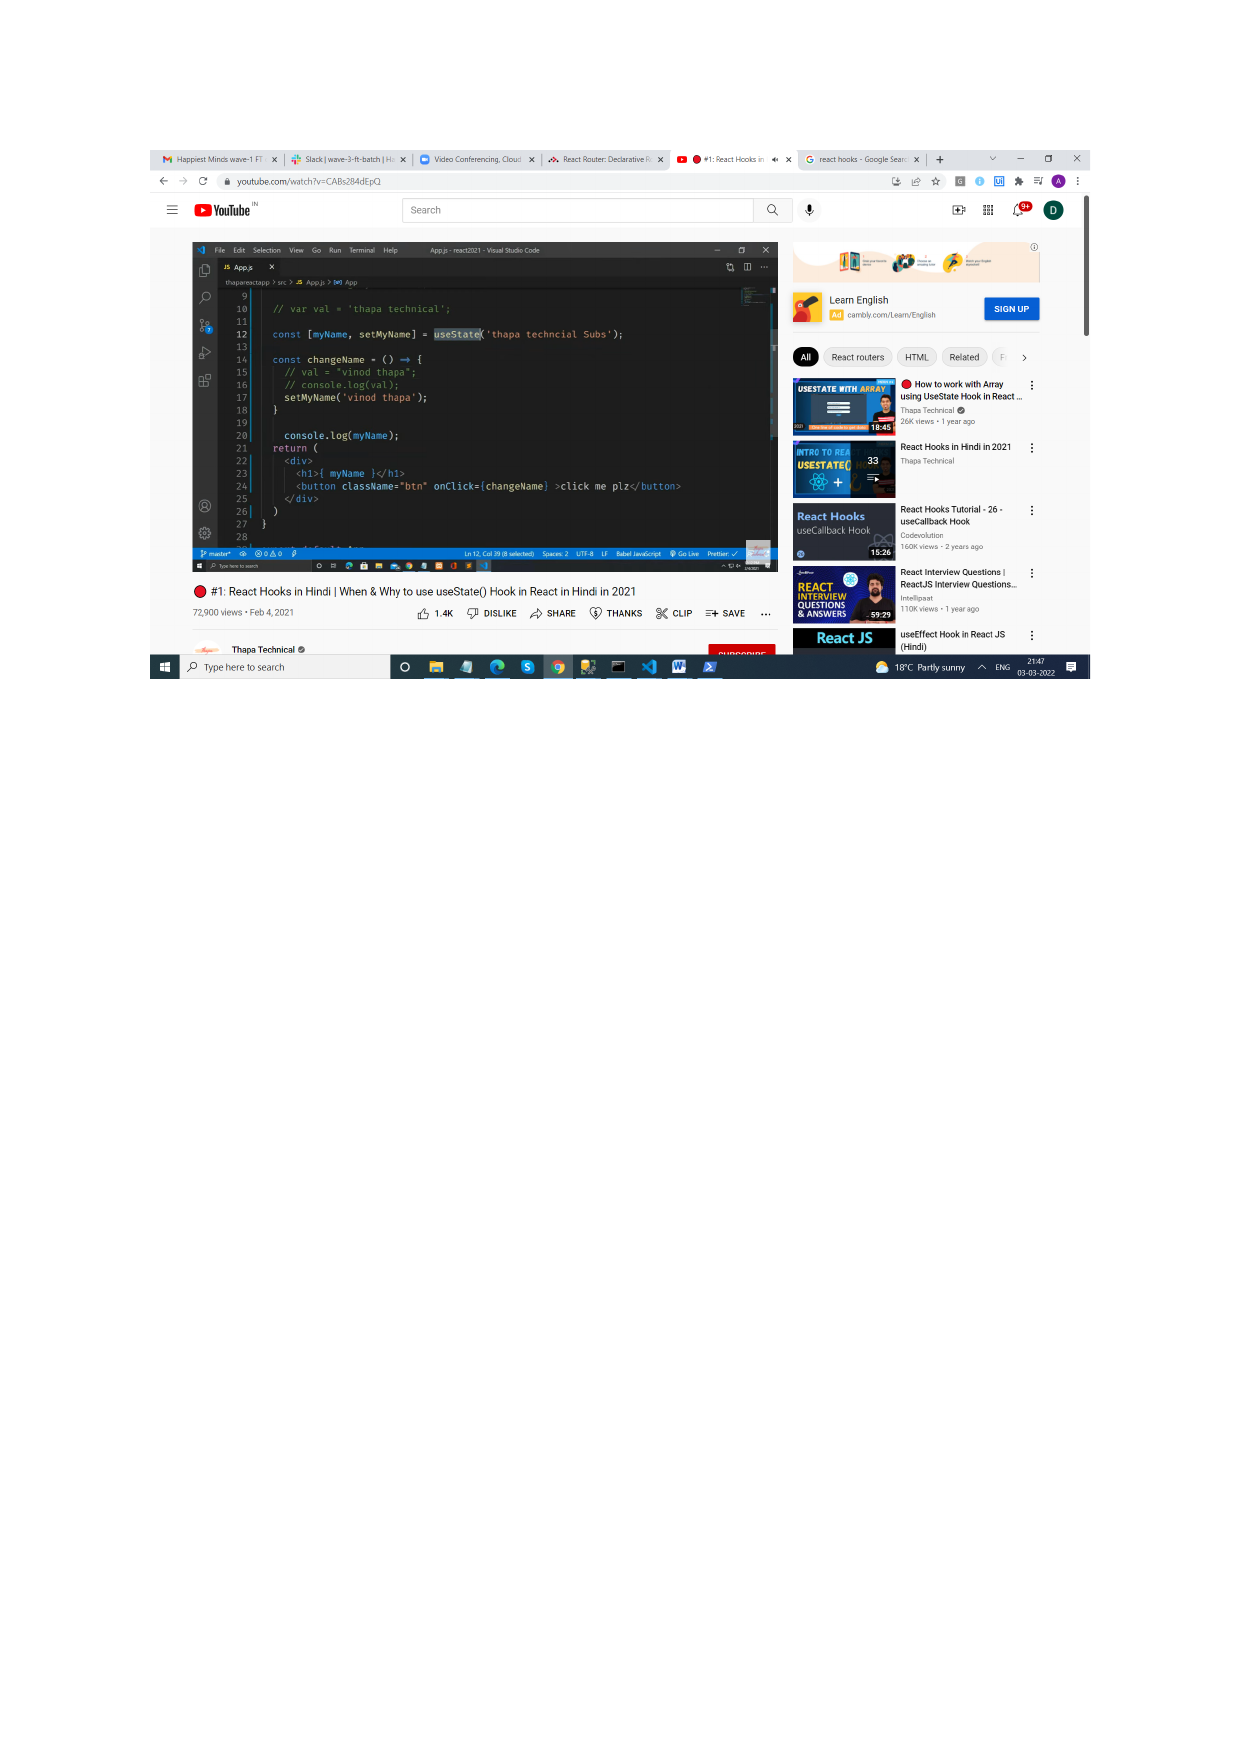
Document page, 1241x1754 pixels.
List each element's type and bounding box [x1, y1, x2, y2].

picture [150, 150, 1091, 679]
